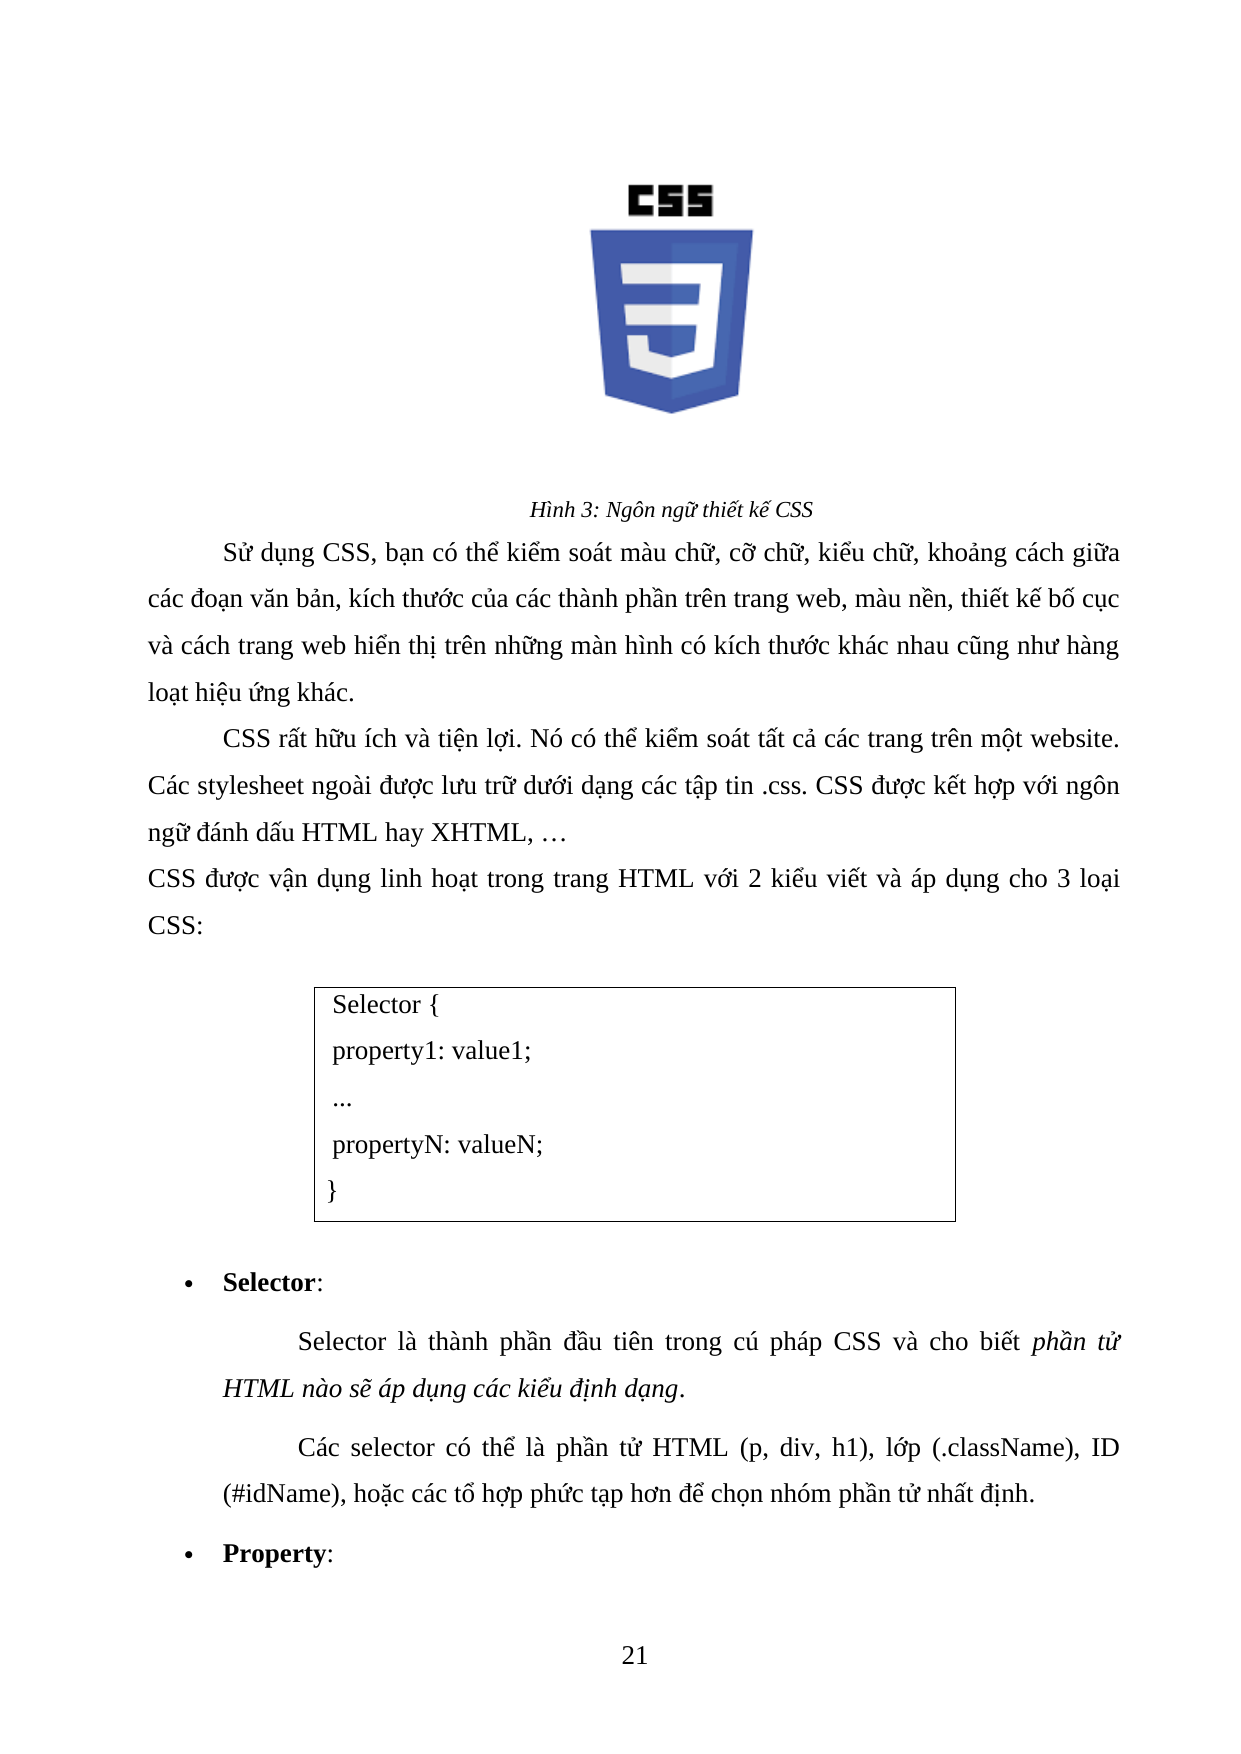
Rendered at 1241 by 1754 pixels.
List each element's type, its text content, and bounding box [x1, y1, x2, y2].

list Property: [185, 1537, 1122, 1568]
picture [502, 118, 842, 481]
text Sử dụng CSS, bạn có thể kiểm soát màu chữ, cỡ chữ, kiểu chữ, khoảng cách giữa các đoạn văn bản, kích thước của các thành phần trên trang web, màu nền, thiết kế bố cục và cách trang web hiển thị trên những màn hình có kích thước khác nhau cũng như hàng loạt hiệu ứng khác. [148, 536, 1122, 707]
text CSS được vận dụng linh hoạt trong trang HTML với 2 kiểu viết và áp dụng cho 3 loại CSS: [148, 862, 1122, 940]
text Các selector có thể là phần tử HTML (p, div, h1), lớp (.className), ID (#idName), hoặc các tổ hợp phức tạp hơn để chọn nhóm phần tử nhất định. [223, 1431, 1122, 1509]
text Selector là thành phần đầu tiên trong cú pháp CSS và cho biết phần tử HTML nào sẽ áp dụng các kiểu định dạng. [223, 1325, 1122, 1403]
text CSS rất hữu ích và tiện lợi. Nó có thể kiểm soát tất cả các trang trên một website. Các stylesheet ngoài được lưu trữ dưới dạng các tập tin .css. CSS được kết hợp với ngôn ngữ đánh dấu HTML hay XHTML, … [148, 722, 1122, 847]
text Hình 3: Ngôn ngữ thiết kế CSS [148, 496, 1122, 522]
list Selector: [185, 1266, 1122, 1297]
table_header Selector { property1: value1; ... propertyN: valueN; } [315, 988, 955, 1221]
